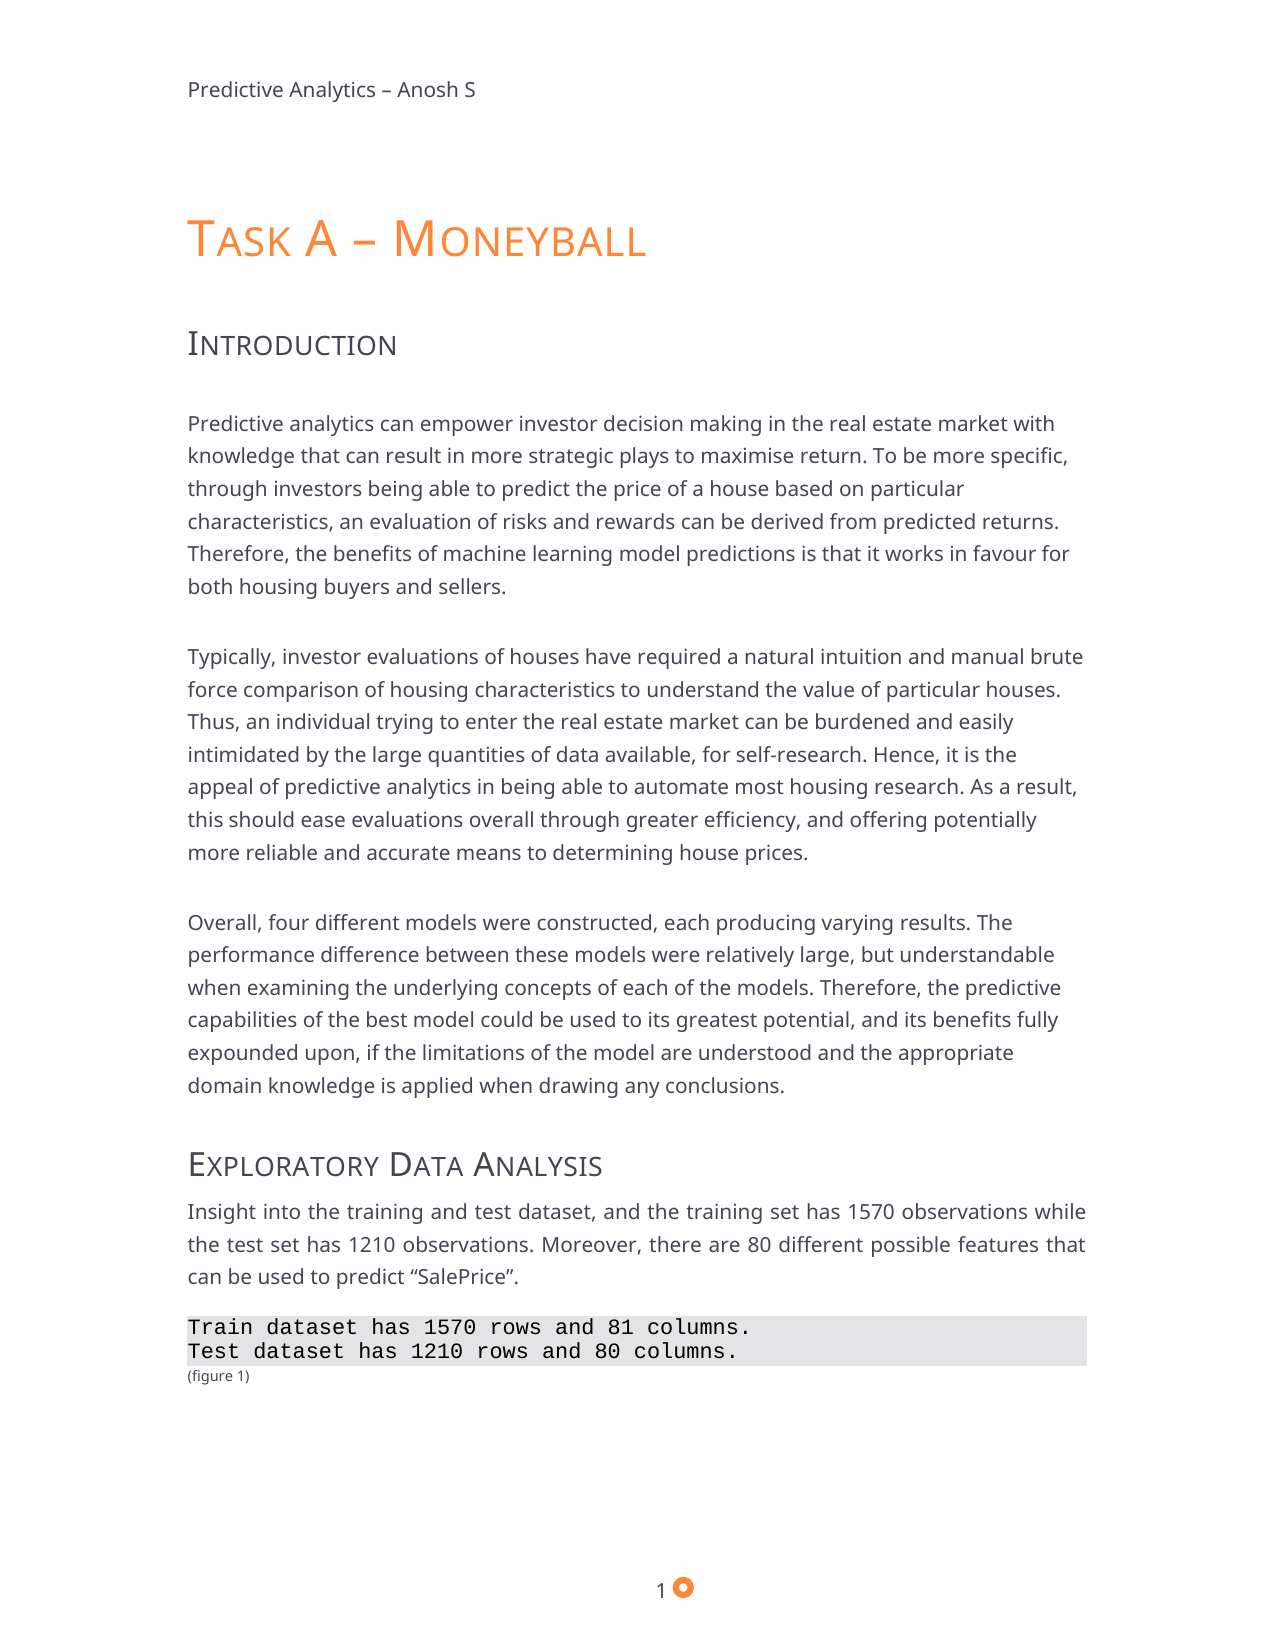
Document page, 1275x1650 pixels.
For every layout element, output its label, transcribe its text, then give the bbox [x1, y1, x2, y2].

subtitle Introduction [187, 319, 1087, 365]
text (figure 1) [187, 1366, 1087, 1385]
title Task A – Moneyball [187, 203, 1087, 272]
text Train dataset has 1570 rows and 81 columns. [187, 1316, 1087, 1341]
subtitle Overall, four different models were constructed, each producing varying results. The performance difference between these models were relatively large, but understandable when examining the underlying concepts of each of the models. Therefore, the predictive capabilities of the best model could be used to its greatest potential, and its benefits fully expounded upon, if the limitations of the model are understood and the appropriate domain knowledge is applied when drawing any conclusions. [187, 908, 1087, 1099]
text Insight into the training and test dataset, and the training set has 1570 observations while the test set has 1210 observations. Moreover, there are 80 different possible features that can be used to predict “SalePrice”. [187, 1197, 1087, 1291]
subtitle Typically, investor evaluations of houses have required a natural intuition and manual brute force comparison of housing characteristics to understand the value of particular houses. Thus, an individual trying to enter the real estate market can be burdened and easily intimidated by the large quantities of data available, for self-research. Hence, it is the appeal of predictive analytics in being able to automate most housing research. As a result, this should ease evaluations overall through greater efficiency, and offering potentially more reliable and accurate means to determining house prices. [187, 642, 1087, 866]
text Test dataset has 1210 rows and 80 columns. [187, 1341, 1087, 1366]
subtitle Exploratory Data Analysis [187, 1141, 1087, 1186]
subtitle Predictive analytics can empower investor decision making in the real estate market with knowledge that can result in more strategic plays to maximise return. To be more specific, through investors being able to predict the price of a house based on particular characteristics, an evaluation of risks and rewards can be derived from predicted returns. Therefore, the benefits of machine learning model predictions is that it works in favour for both housing buyers and sellers. [187, 409, 1087, 600]
